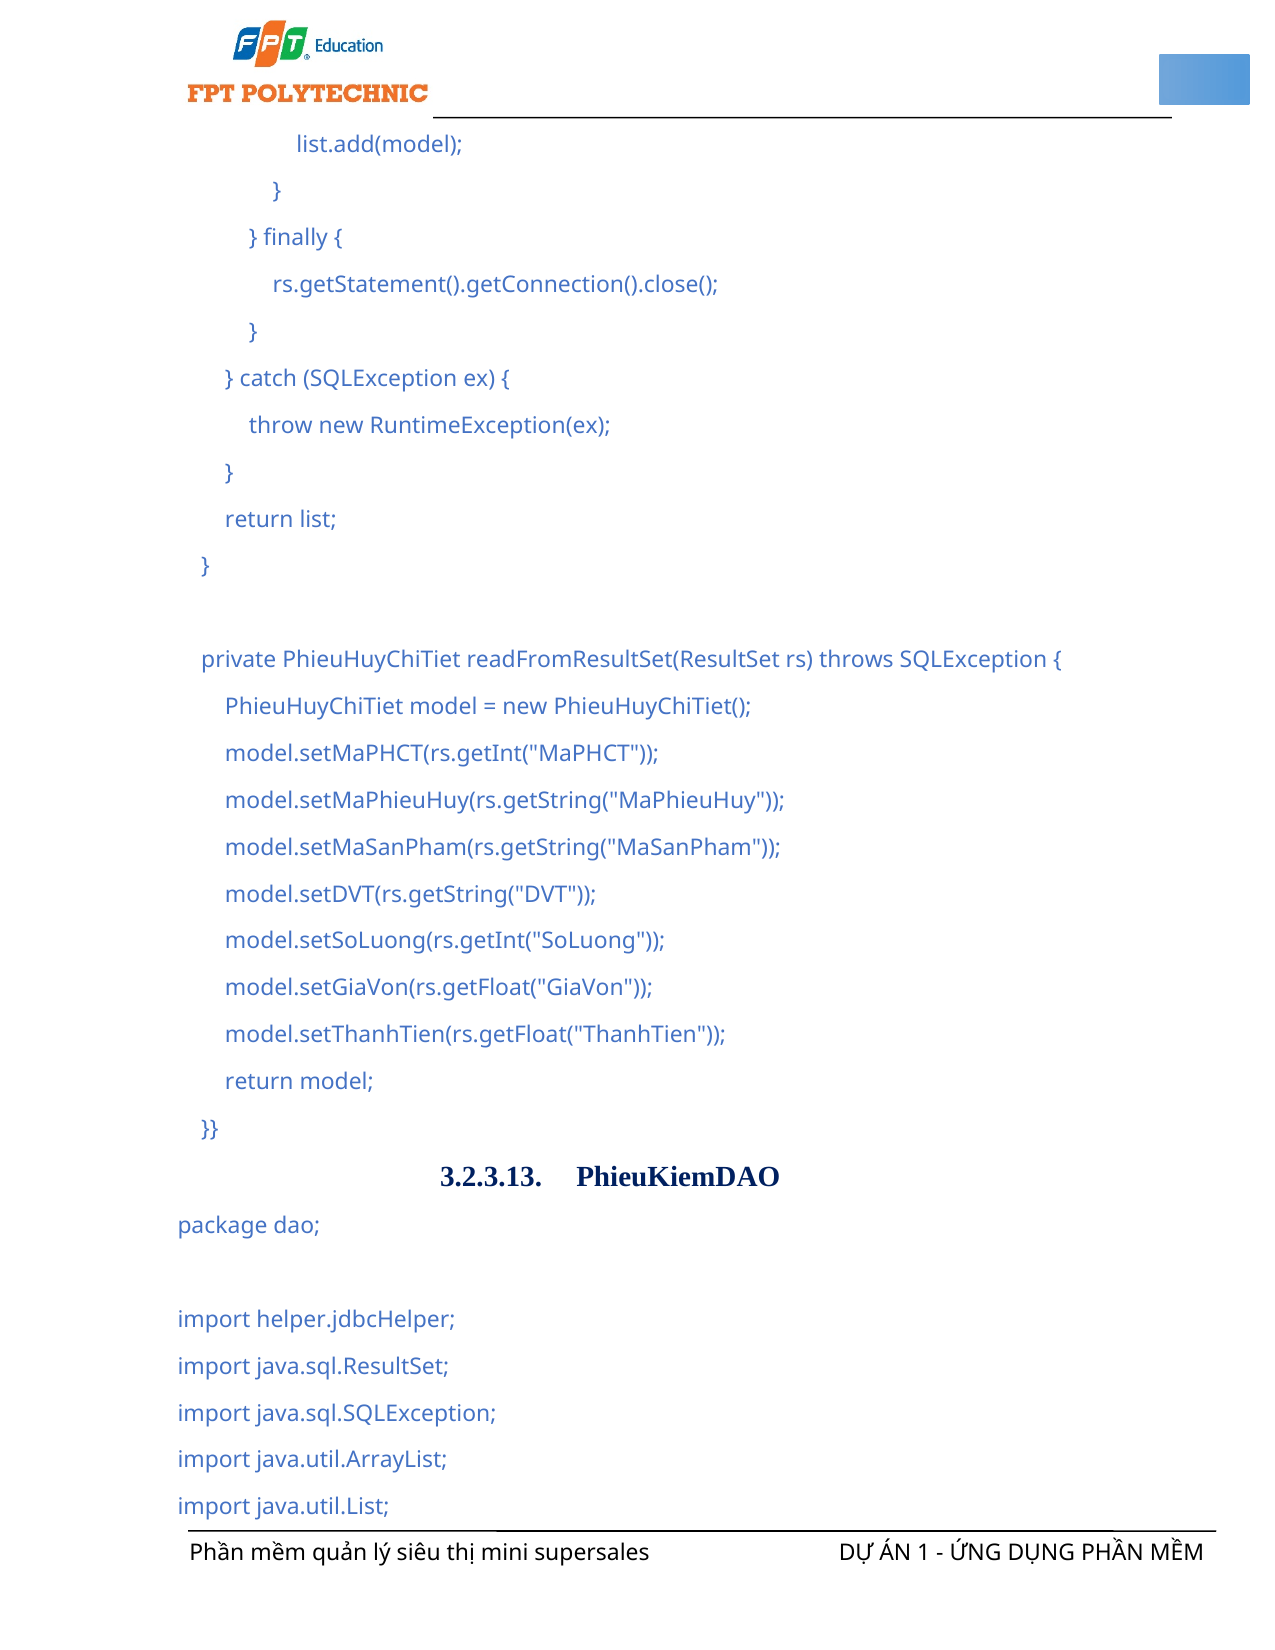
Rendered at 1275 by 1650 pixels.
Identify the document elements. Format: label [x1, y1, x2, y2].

picture [179, 8, 433, 118]
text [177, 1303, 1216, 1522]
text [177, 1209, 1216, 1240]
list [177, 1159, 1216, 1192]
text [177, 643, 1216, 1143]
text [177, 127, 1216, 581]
